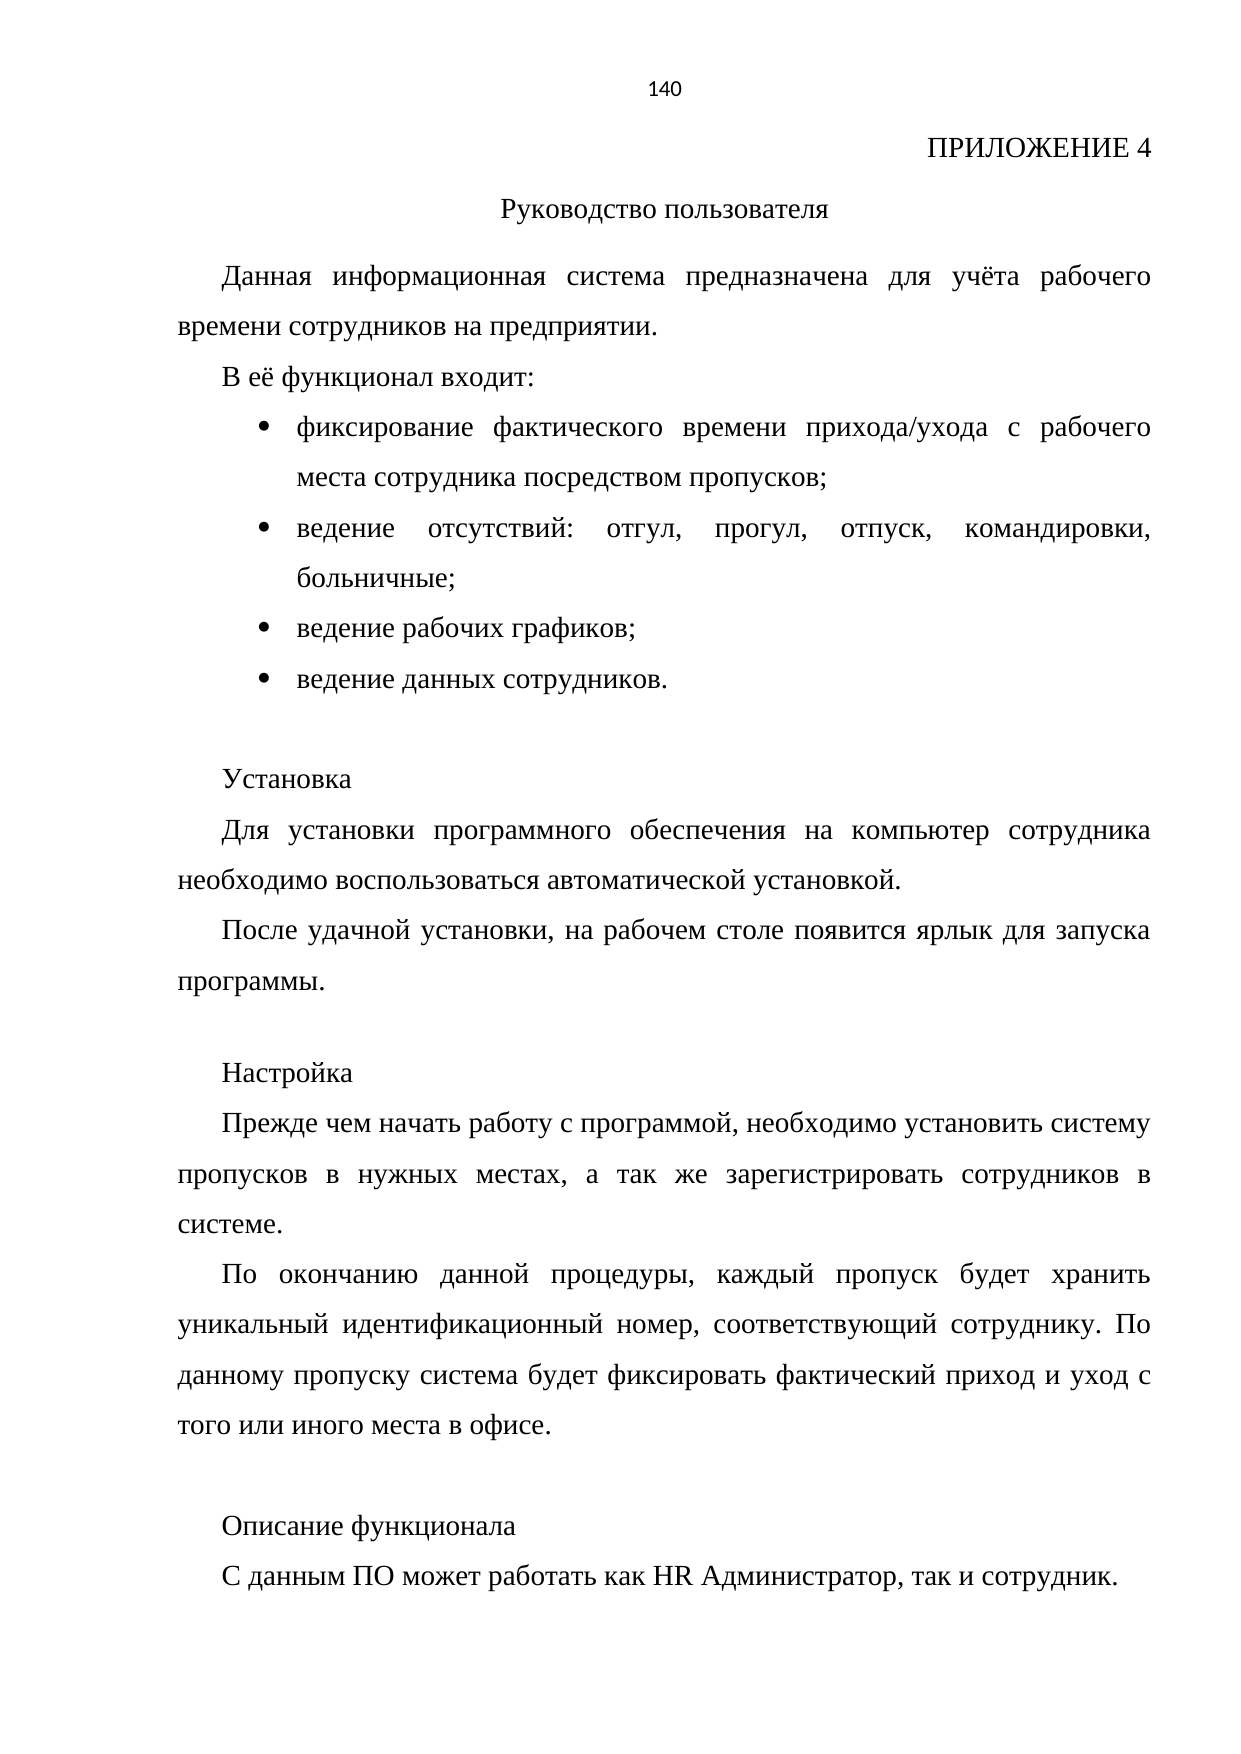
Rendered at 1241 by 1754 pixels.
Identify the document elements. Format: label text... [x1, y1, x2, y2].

text После удачной установки, на рабочем столе появится ярлык для запуска программы. [177, 912, 1152, 996]
subtitle Руководство пользователя [177, 191, 1152, 224]
text Описание функционала [177, 1508, 1152, 1541]
list ведение отсутствий: отгул, прогул, отпуск, командировки, больничные; [259, 510, 1152, 594]
text По окончанию данной процедуры, каждый пропуск будет хранить уникальный идентификационный номер, соответствующий сотруднику. По данному пропуску система будет фиксировать фактический приход и уход с того или иного места в офисе. [177, 1256, 1152, 1441]
text С данным ПО может работать как HR Администратор, так и сотрудник. [177, 1558, 1152, 1592]
text Установка [177, 762, 1152, 795]
list фиксирование фактического времени прихода/ухода с рабочего места сотрудника посредством пропусков; [259, 409, 1152, 493]
list ведение данных сотрудников. [259, 661, 1152, 694]
text Данная информационная система предназначена для учёта рабочего времени сотрудников на предприятии. [177, 258, 1152, 342]
text В её функционал входит: [177, 359, 1152, 392]
text ПРИЛОЖЕНИЕ 4 [177, 130, 1152, 163]
text Прежде чем начать работу с программой, необходимо установить систему пропусков в нужных местах, а так же зарегистрировать сотрудников в системе. [177, 1105, 1152, 1239]
list ведение рабочих графиков; [259, 610, 1152, 644]
text Настройка [177, 1055, 1152, 1089]
text Для установки программного обеспечения на компьютер сотрудника необходимо воспользоваться автоматической установкой. [177, 812, 1152, 896]
